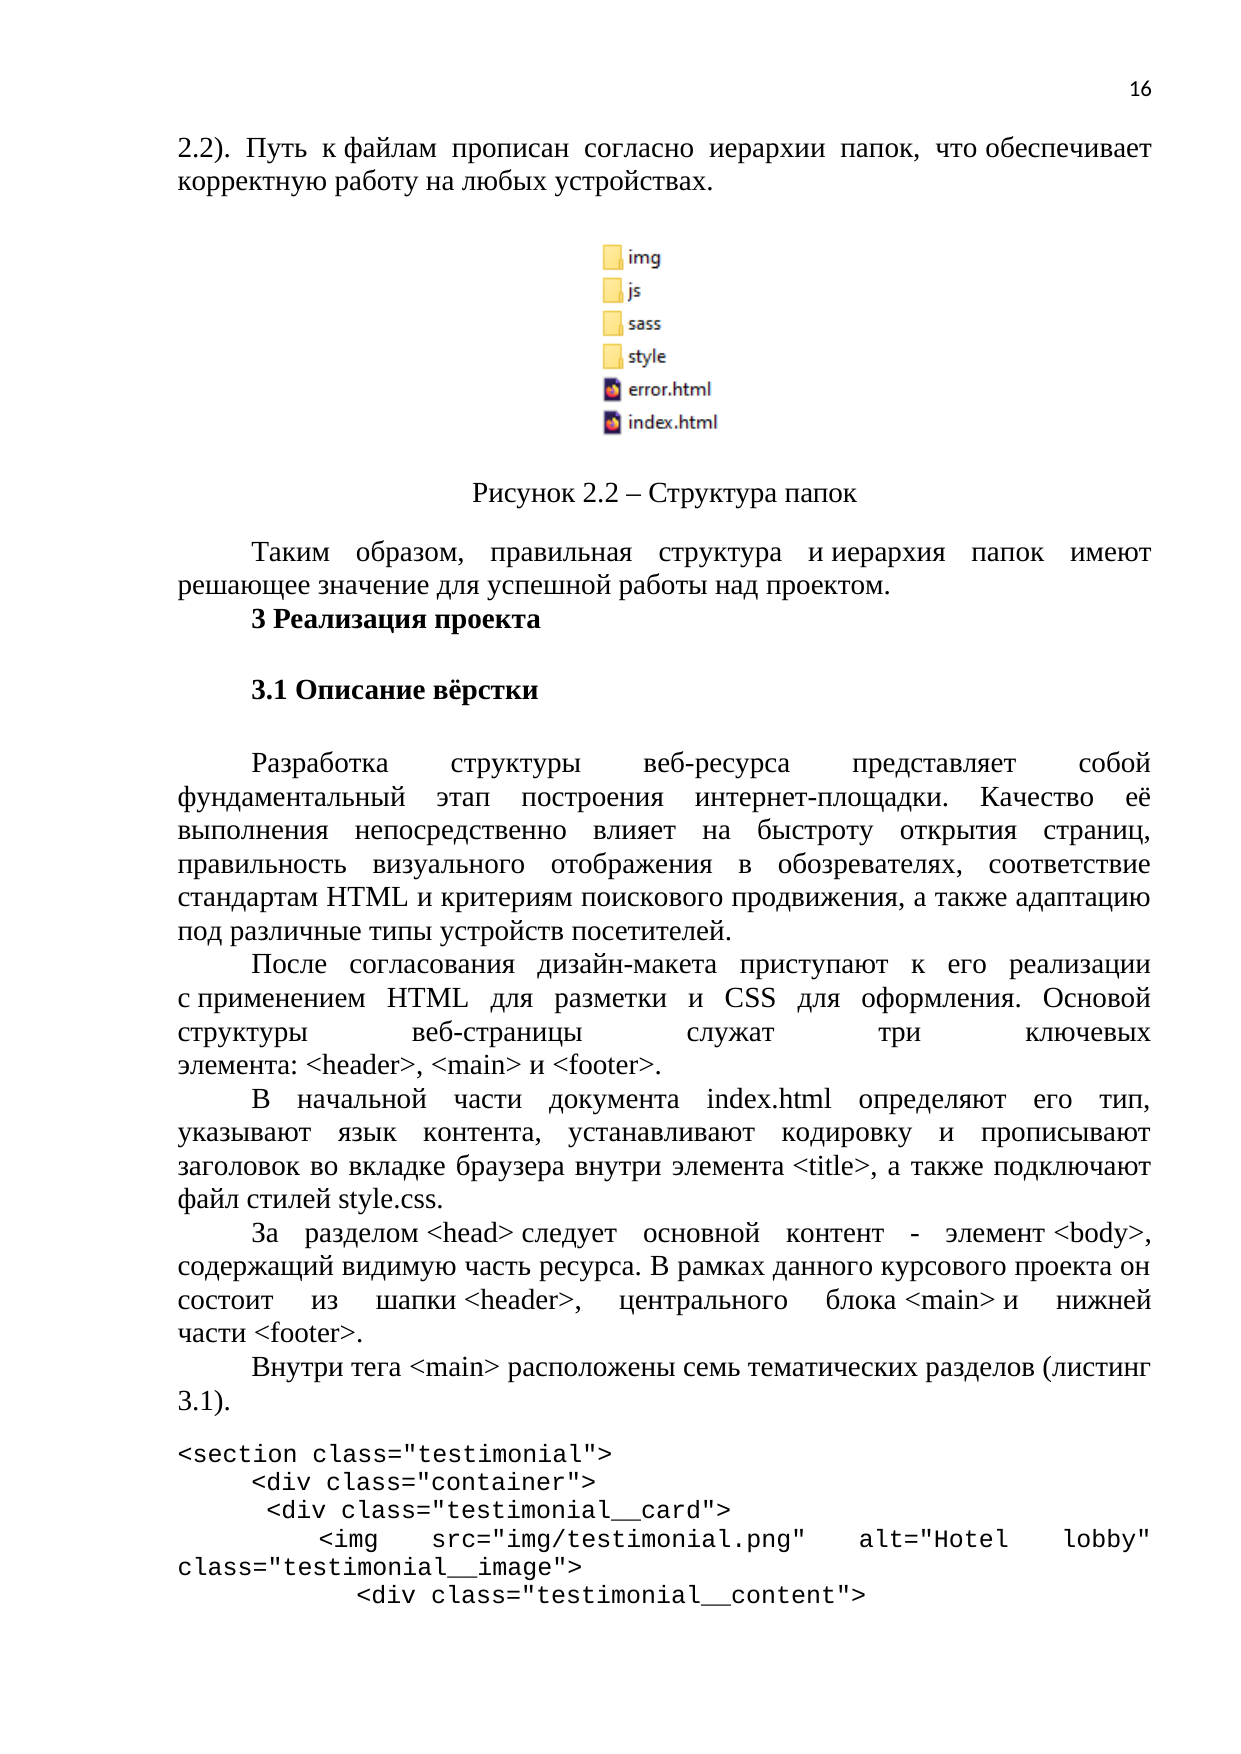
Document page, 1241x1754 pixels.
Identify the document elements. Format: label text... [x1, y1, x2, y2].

text <div class="container"> [177, 1469, 1152, 1498]
text За разделом <head> следует основной контент - элемент <body>, содержащий видимую часть ресурса. В рамках данного курсового проекта он состоит из шапки <header>, центрального блока <main> и нижней части <footer>. [177, 1215, 1152, 1349]
text Таким образом, правильная структура и иерархия папок имеют решающее значение для успешной работы над проектом. [177, 534, 1152, 601]
text Рисунок 2.2 – Структура папок [177, 475, 1152, 509]
text В начальной части документа index.html определяют его тип, указывают язык контента, устанавливают кодировку и прописывают заголовок во вкладке браузера внутри элемента <title>, а также подключают файл стилей style.css. [177, 1081, 1152, 1215]
text После согласования дизайн-макета приступают к его реализации с применением HTML для разметки и CSS для оформления. Основой структуры веб-страницы служат три ключевых элемента: <header>, <main> и <footer>. [177, 947, 1152, 1081]
text Разработка структуры веб-ресурса представляет собой фундаментальный этап построения интернет-площадки. Качество её выполнения непосредственно влияет на быстроту открытия страниц, правильность визуального отображения в обозревателях, соответствие стандартам HTML и критериям поискового продвижения, а также адаптацию под различные типы устройств посетителей. [177, 745, 1152, 947]
text <section class="testimonial"> [177, 1441, 1152, 1469]
subtitle 3.1 Описание вёрстки [177, 672, 1152, 705]
subtitle 3 Реализация проекта [177, 601, 1152, 634]
picture [586, 234, 743, 451]
text <div class="testimonial__card"> [177, 1498, 1152, 1526]
text Внутри тега <main> расположены семь тематических разделов (листинг 3.1). [177, 1349, 1152, 1416]
text <img src="img/testimonial.png" alt="Hotel lobby" class="testimonial__image"> [177, 1526, 1152, 1583]
text <div class="testimonial__content"> [177, 1583, 1152, 1611]
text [177, 130, 1152, 197]
